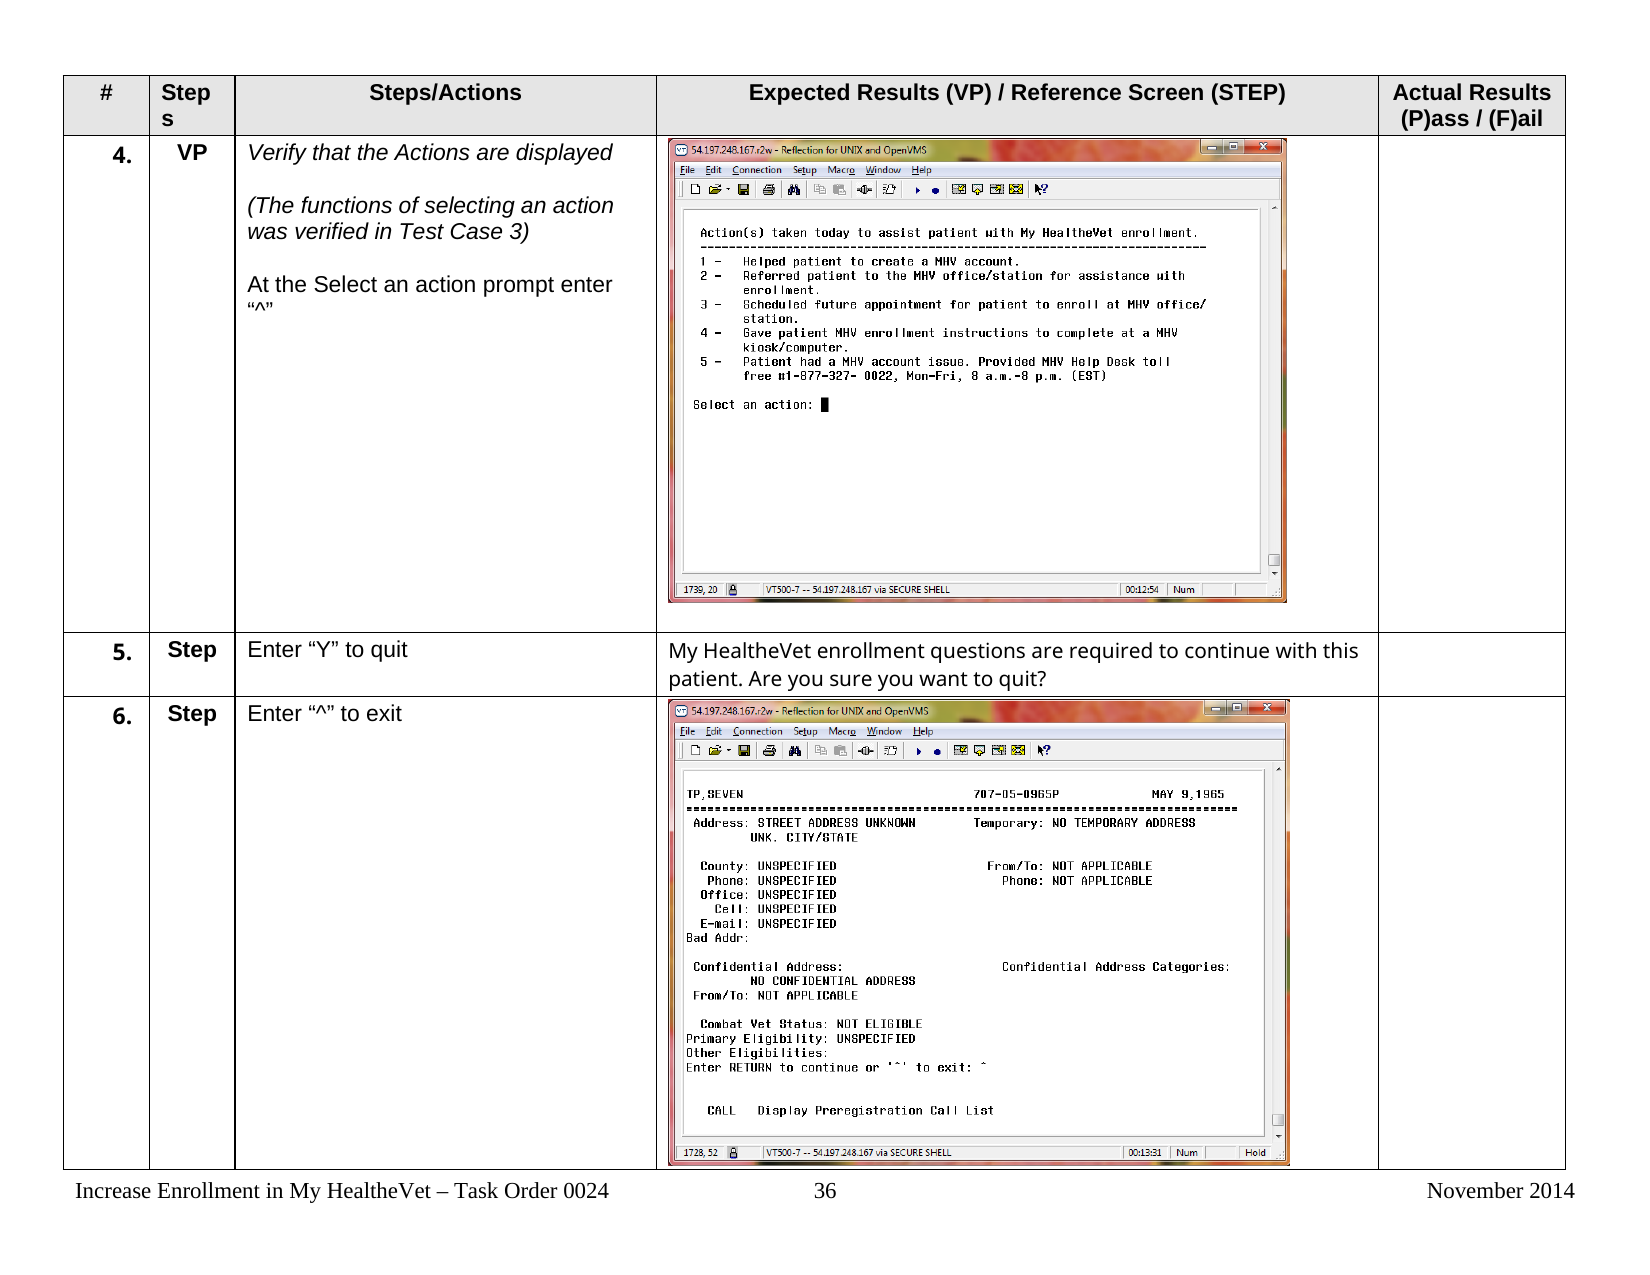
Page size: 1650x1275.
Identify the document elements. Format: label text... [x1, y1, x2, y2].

table_cell [64, 136, 149, 632]
picture [668, 138, 1287, 603]
table_cell [64, 633, 149, 696]
table_header Steps/Actions [236, 76, 656, 135]
table_cell Step [150, 697, 234, 1168]
picture [668, 699, 1290, 1166]
table_cell [657, 697, 1378, 1168]
table_header # [64, 76, 149, 135]
table_cell [1379, 633, 1565, 696]
table_cell [64, 697, 149, 1168]
table_cell [657, 136, 1378, 632]
table_header Actual Results (P)ass / (F)ail [1379, 76, 1565, 135]
table_cell VP [150, 136, 234, 632]
table_cell Enter “Y” to quit [236, 633, 656, 696]
table_cell [1379, 697, 1565, 1168]
table_header Expected Results (VP) / Reference Screen (STEP) [657, 76, 1378, 135]
table_header Steps [150, 76, 234, 135]
table_cell My HealtheVet enrollment questions are required to continue with this patient. Are you sure you want to quit? [657, 633, 1378, 696]
table_cell [1379, 136, 1565, 632]
table_cell Verify that the Actions are displayed (The functions of selecting an action was verified in Test Case 3) At the Select an action prompt enter “^” [236, 136, 656, 632]
table_cell Enter “^” to exit [236, 697, 656, 1168]
table_cell Step [150, 633, 234, 696]
